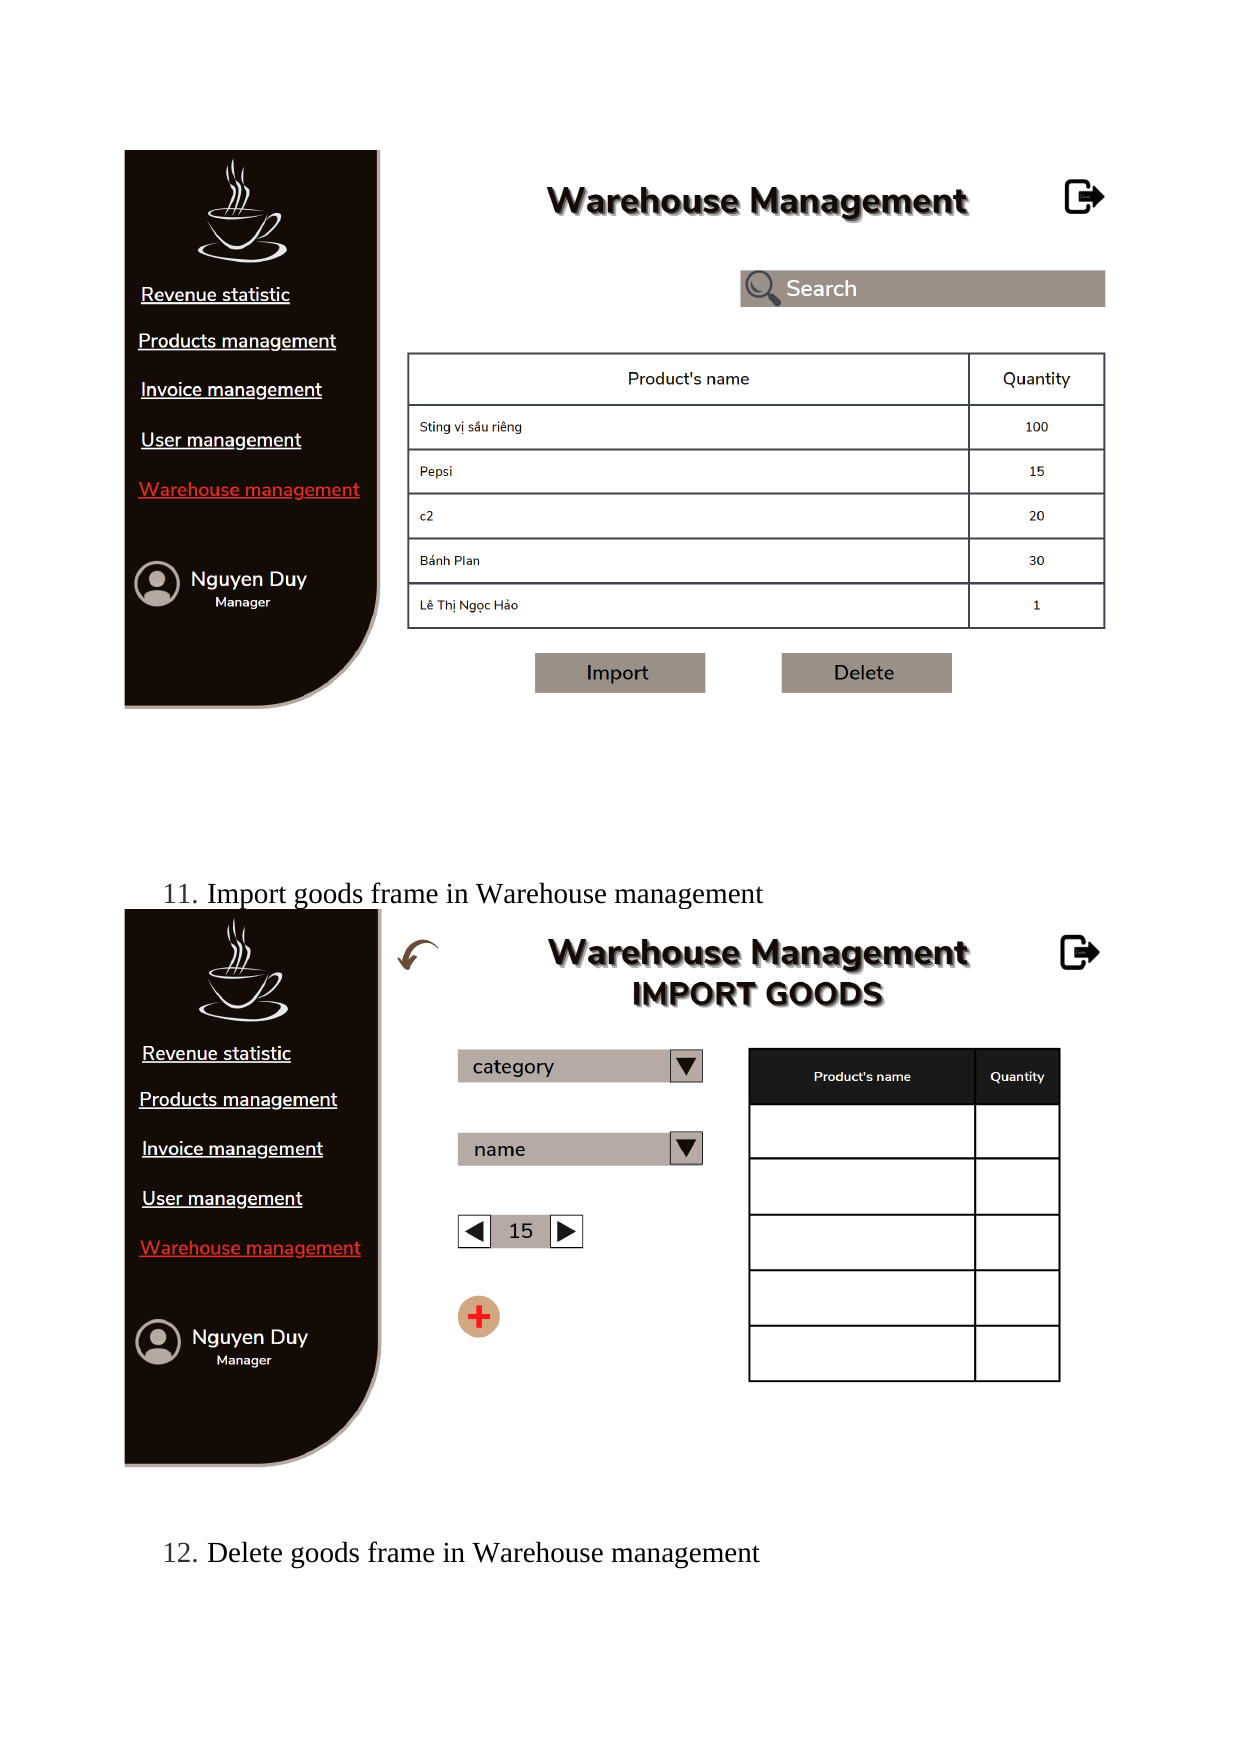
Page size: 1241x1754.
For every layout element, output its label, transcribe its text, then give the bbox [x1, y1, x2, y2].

list Import goods frame in Warehouse management [162, 876, 1115, 909]
list Delete goods frame in Warehouse management [162, 1535, 1115, 1568]
picture [124, 909, 1116, 1468]
picture [124, 150, 1116, 709]
